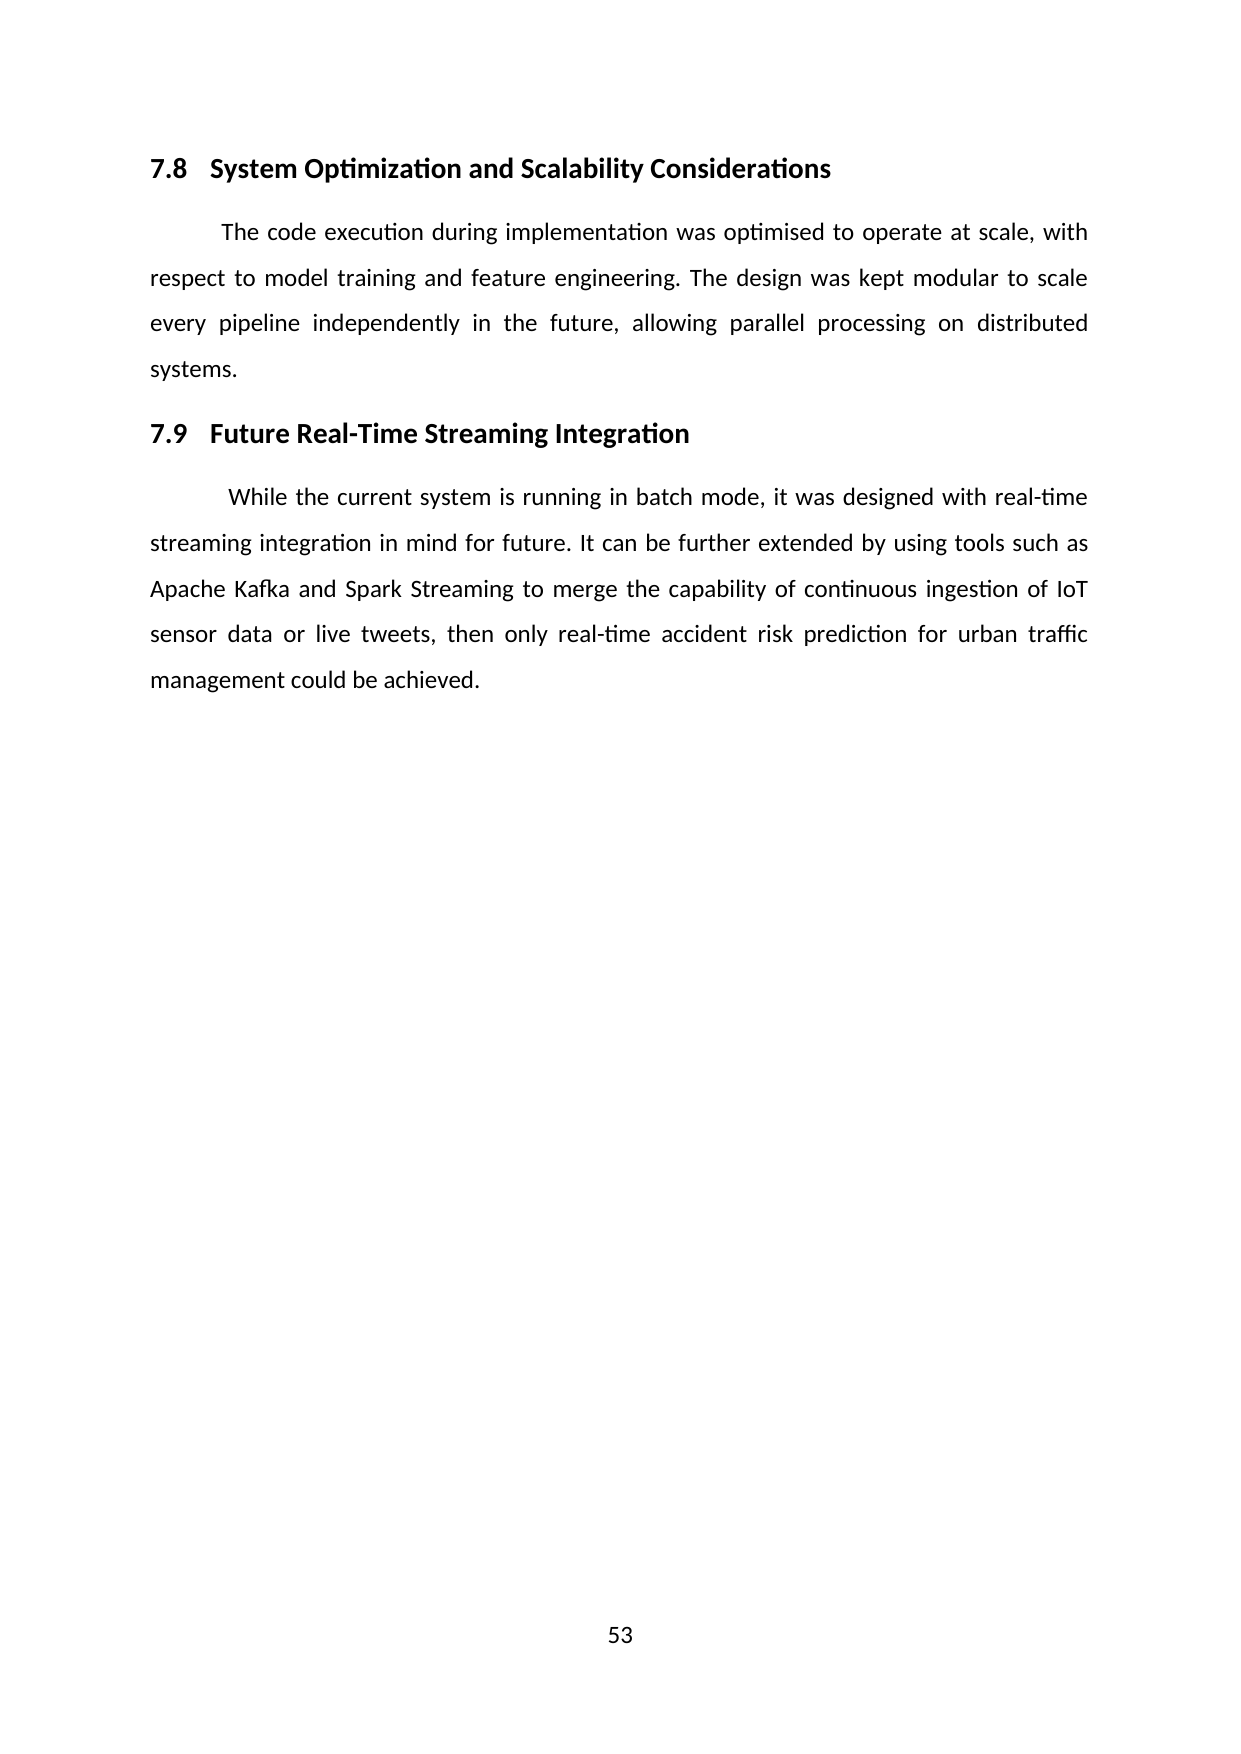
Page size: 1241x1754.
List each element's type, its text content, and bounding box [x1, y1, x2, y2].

text The code execution during implementation was optimised to operate at scale, with respect to model training and feature engineering. The design was kept modular to scale every pipeline independently in the future, allowing parallel processing on distributed systems. [150, 216, 1090, 384]
text While the current system is running in batch mode, it was designed with real-time streaming integration in mind for future. It can be further extended by using tools such as Apache Kafka and Spark Streaming to merge the capability of continuous ingestion of IoT sensor data or live tweets, then only real-time accident risk prediction for urban traffic management could be achieved. [150, 481, 1090, 695]
subtitle System Optimization and Scalability Considerations [150, 150, 1090, 186]
subtitle Future Real-Time Streaming Integration [150, 416, 1090, 451]
